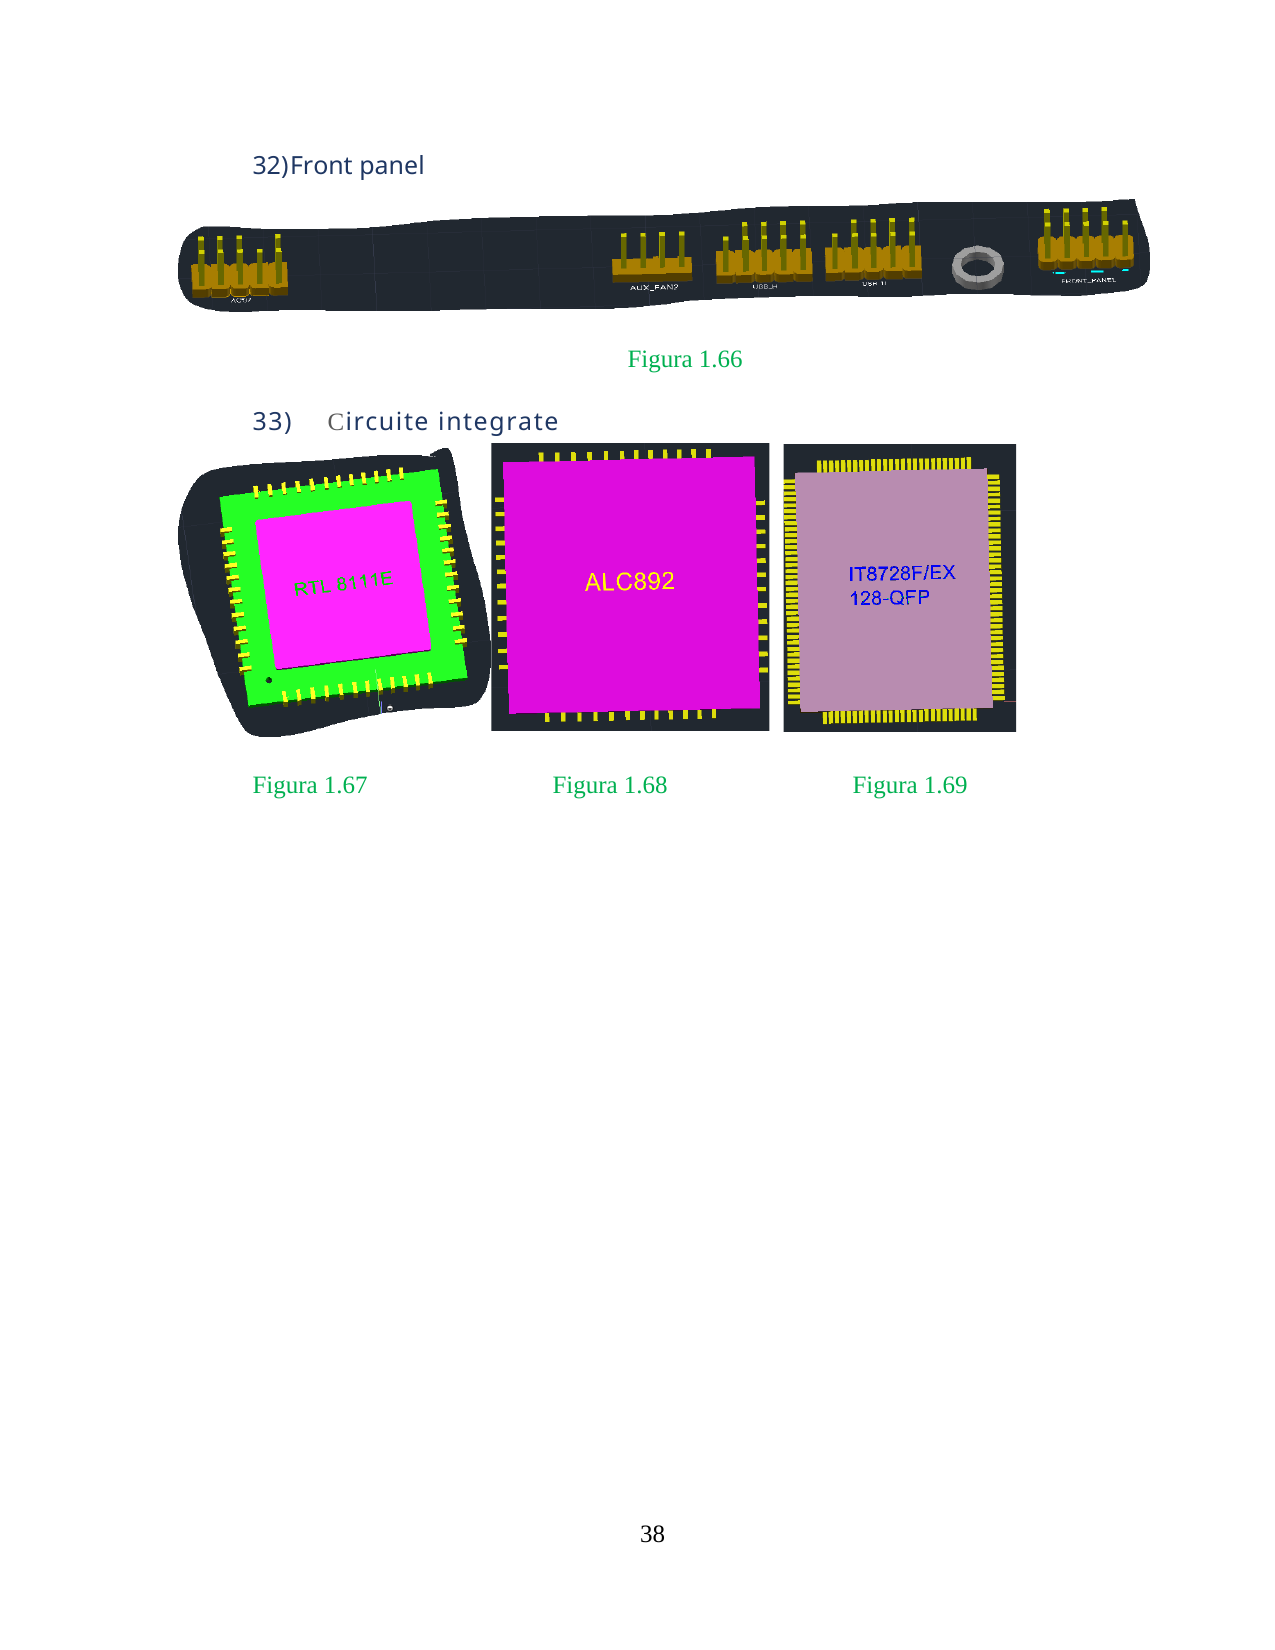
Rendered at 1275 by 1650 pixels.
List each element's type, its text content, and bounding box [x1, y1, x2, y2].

subtitle Circuite integrate [252, 404, 1127, 438]
picture [177, 443, 770, 738]
subtitle Front panel [252, 148, 1127, 182]
picture [177, 198, 1151, 313]
picture [783, 444, 1017, 732]
text Figura 1.66 [177, 344, 1127, 373]
text Figura 1.67 Figura 1.68 Figura 1.69 [177, 770, 1127, 799]
